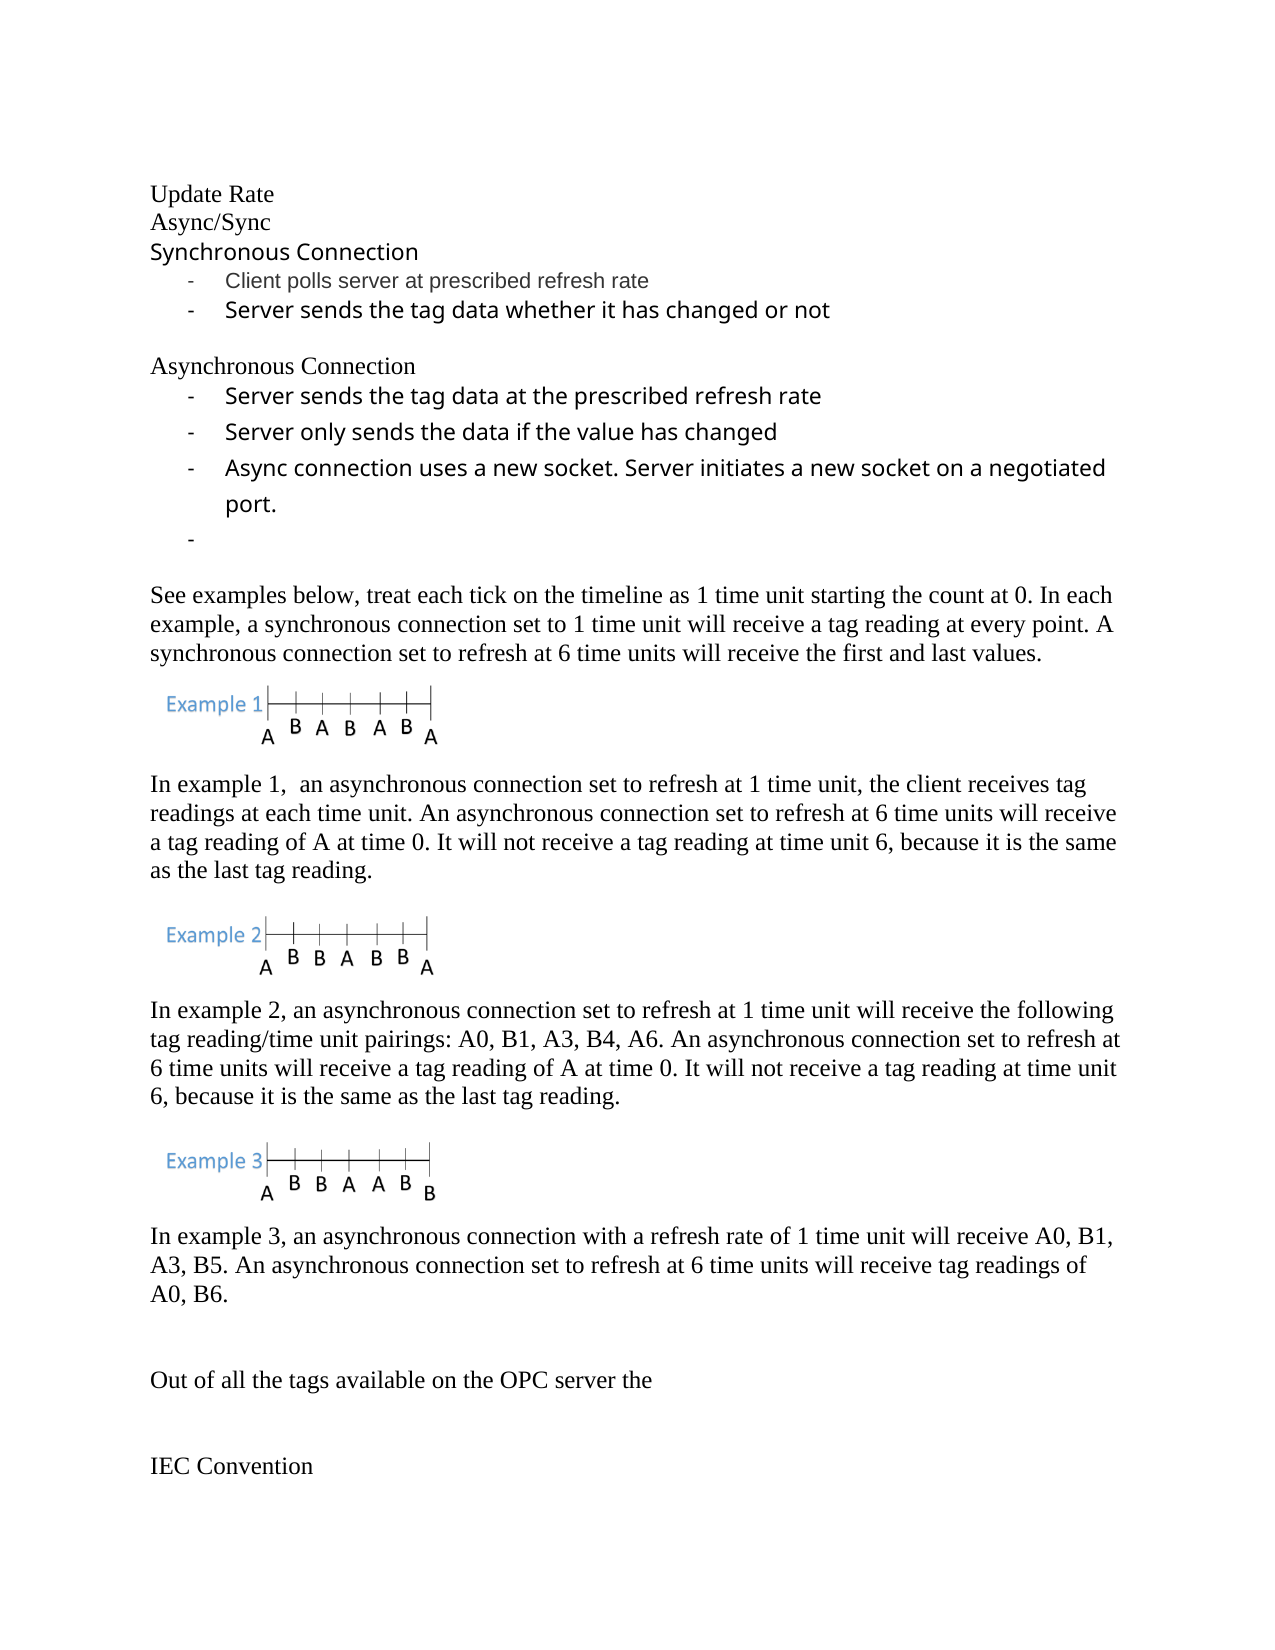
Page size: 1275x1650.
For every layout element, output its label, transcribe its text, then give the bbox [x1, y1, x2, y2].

text In example 1, an asynchronous connection set to refresh at 1 time unit, the client receives tag readings at each time unit. An asynchronous connection set to refresh at 6 time units will receive a tag reading of A at time 0. It will not receive a tag reading at time unit 6, because it is the same as the last tag reading. [150, 769, 1125, 884]
text Asynchronous Connection [150, 351, 1125, 380]
text In example 2, an asynchronous connection set to refresh at 1 time unit will receive the following tag reading/time unit pairings: A0, B1, A3, B4, A6. An asynchronous connection set to refresh at 6 time units will receive a tag reading of A at time 0. It will not receive a tag reading at time unit 6, because it is the same as the last tag reading. [150, 995, 1125, 1110]
text In example 3, an asynchronous connection with a refresh rate of 1 time unit will receive A0, B1, A3, B5. An asynchronous connection set to refresh at 6 time units will receive tag readings of A0, B6. [150, 1221, 1125, 1308]
list Server sends the tag data whether it has changed or not [187, 294, 1125, 325]
text Out of all the tags available on the OPC server the [150, 1365, 1125, 1394]
list Async connection uses a new socket. Server initiates a new socket on a negotiated port. [187, 452, 1125, 519]
picture [150, 682, 453, 766]
picture [150, 913, 449, 996]
text See examples below, treat each tick on the timeline as 1 time unit starting the count at 0. In each example, a synchronous connection set to 1 time unit will receive a tag reading at every point. A synchronous connection set to refresh at 6 time units will receive the first and last values. [150, 580, 1125, 666]
text Update Rate [150, 179, 1125, 207]
picture [150, 1138, 451, 1222]
text Async/Sync [150, 207, 1125, 236]
text IEC Convention [150, 1451, 1125, 1480]
list Client polls server at prescribed refresh rate [187, 267, 1125, 294]
text Synchronous Connection [150, 236, 1125, 267]
list Server sends the tag data at the prescribed refresh rate [187, 380, 1125, 411]
list Server only sends the data if the value has changed [187, 416, 1125, 447]
